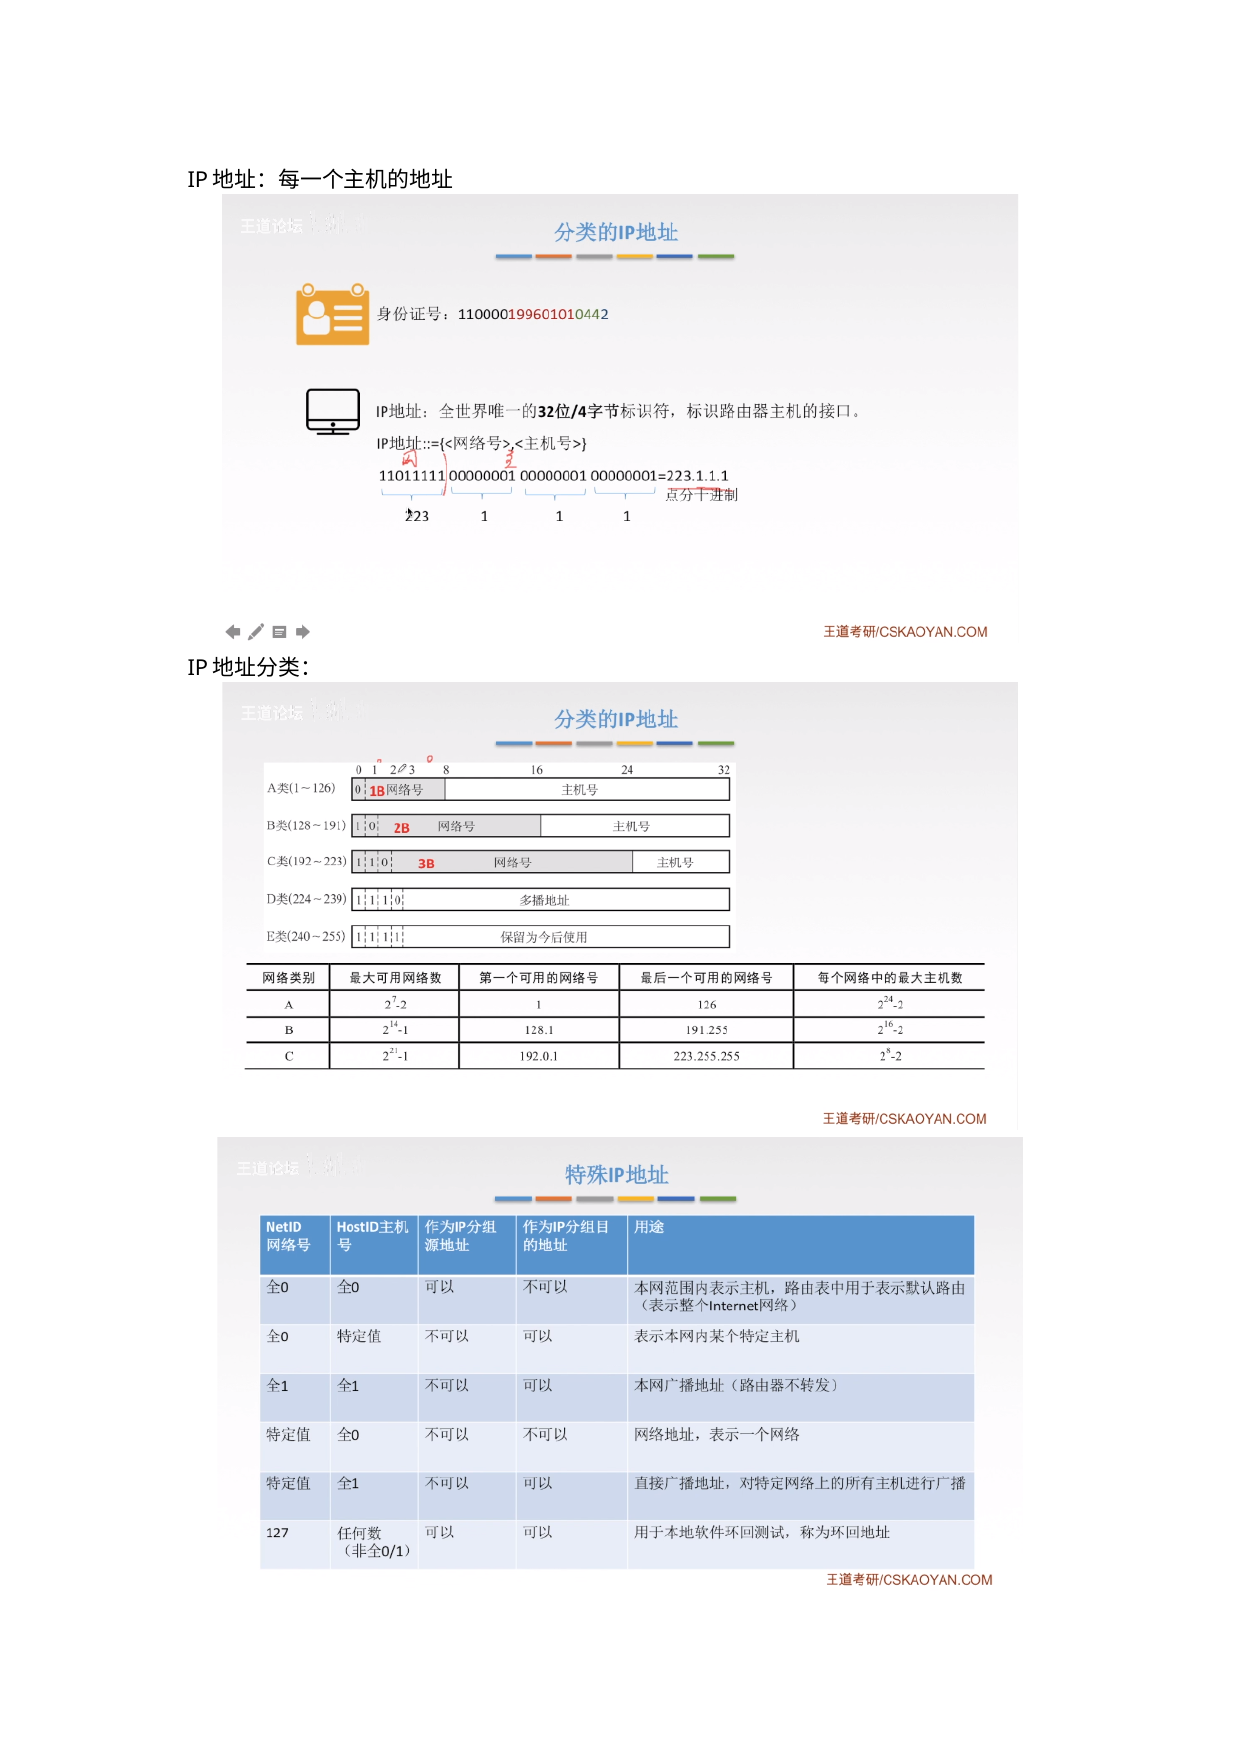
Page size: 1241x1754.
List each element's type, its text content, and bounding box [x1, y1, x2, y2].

picture [217, 1137, 1023, 1591]
text IP地址分类： [187, 649, 1053, 682]
picture [222, 682, 1018, 1130]
picture [222, 194, 1019, 643]
text IP地址：每一个主机的地址 [187, 162, 1053, 194]
